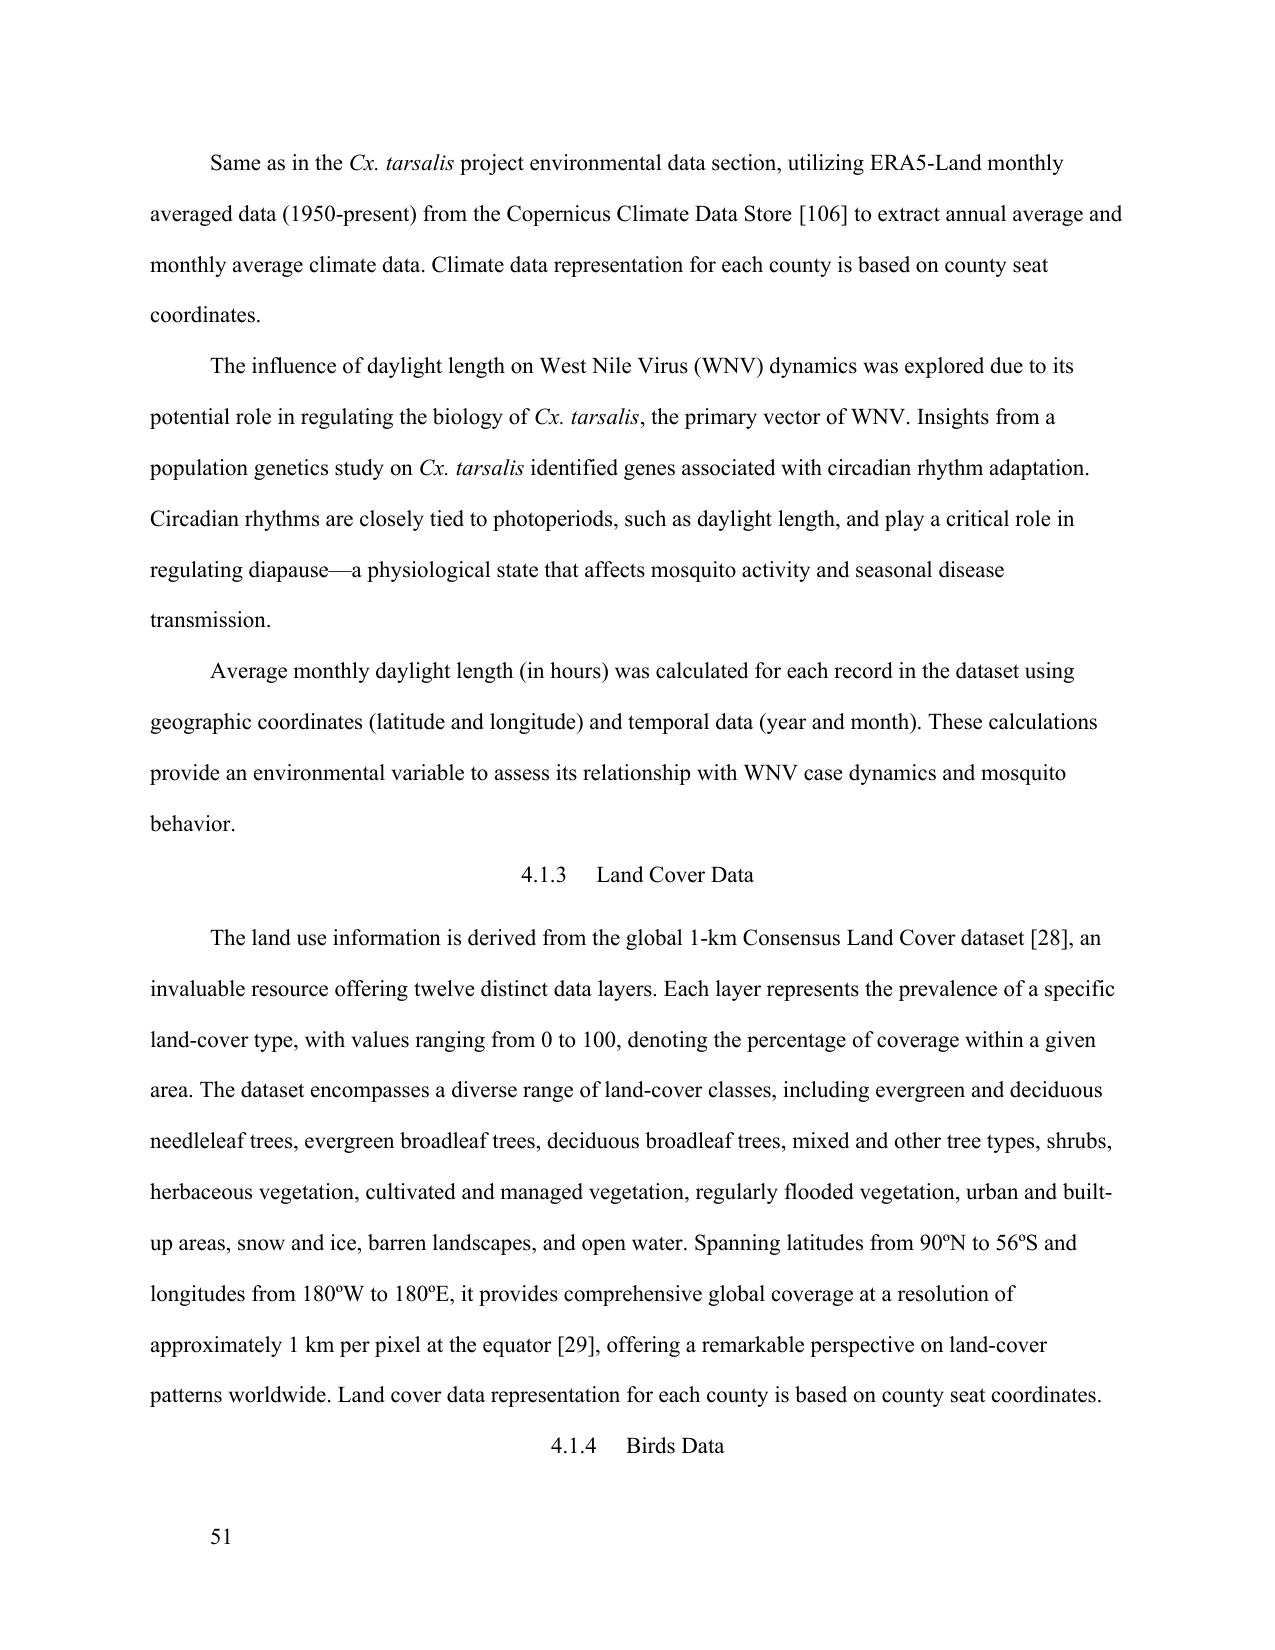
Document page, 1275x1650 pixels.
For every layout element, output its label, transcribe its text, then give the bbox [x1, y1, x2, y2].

text Same as in the Cx. tarsalis project environmental data section, utilizing ERA5-Land monthly averaged data (1950-present) from the Copernicus Climate Data Store [106] to extract annual average and monthly average climate data. Climate data representation for each county is based on county seat coordinates. [150, 150, 1125, 328]
text Average monthly daylight length (in hours) was calculated for each record in the dataset using geographic coordinates (latitude and longitude) and temporal data (year and month). These calculations provide an environmental variable to assess its relationship with WNV case dynamics and mosquito behavior. [150, 658, 1125, 836]
subtitle Land Cover Data [150, 862, 1125, 887]
text The land use information is derived from the global 1-km Consensus Land Cover dataset [28], an invaluable resource offering twelve distinct data layers. Each layer represents the prevalence of a specific land-cover type, with values ranging from 0 to 100, denoting the percentage of coverage within a given area. The dataset encompasses a diverse range of land-cover classes, including evergreen and deciduous needleleaf trees, evergreen broadleaf trees, deciduous broadleaf trees, mixed and other tree types, shrubs, herbaceous vegetation, cultivated and managed vegetation, regularly flooded vegetation, urban and built-up areas, snow and ice, barren landscapes, and open water. Spanning latitudes from 90ºN to 56ºS and longitudes from 180ºW to 180ºE, it provides comprehensive global coverage at a resolution of approximately 1 km per pixel at the equator [29], offering a remarkable perspective on land-cover patterns worldwide. Land cover data representation for each county is based on county seat coordinates. [150, 925, 1125, 1408]
text The influence of daylight length on West Nile Virus (WNV) dynamics was explored due to its potential role in regulating the biology of Cx. tarsalis, the primary vector of WNV. Insights from a population genetics study on Cx. tarsalis identified genes associated with circadian rhythm adaptation. Circadian rhythms are closely tied to photoperiods, such as daylight length, and play a critical role in regulating diapause—a physiological state that affects mosquito activity and seasonal disease transmission. [150, 353, 1125, 633]
subtitle Birds Data [150, 1433, 1125, 1459]
